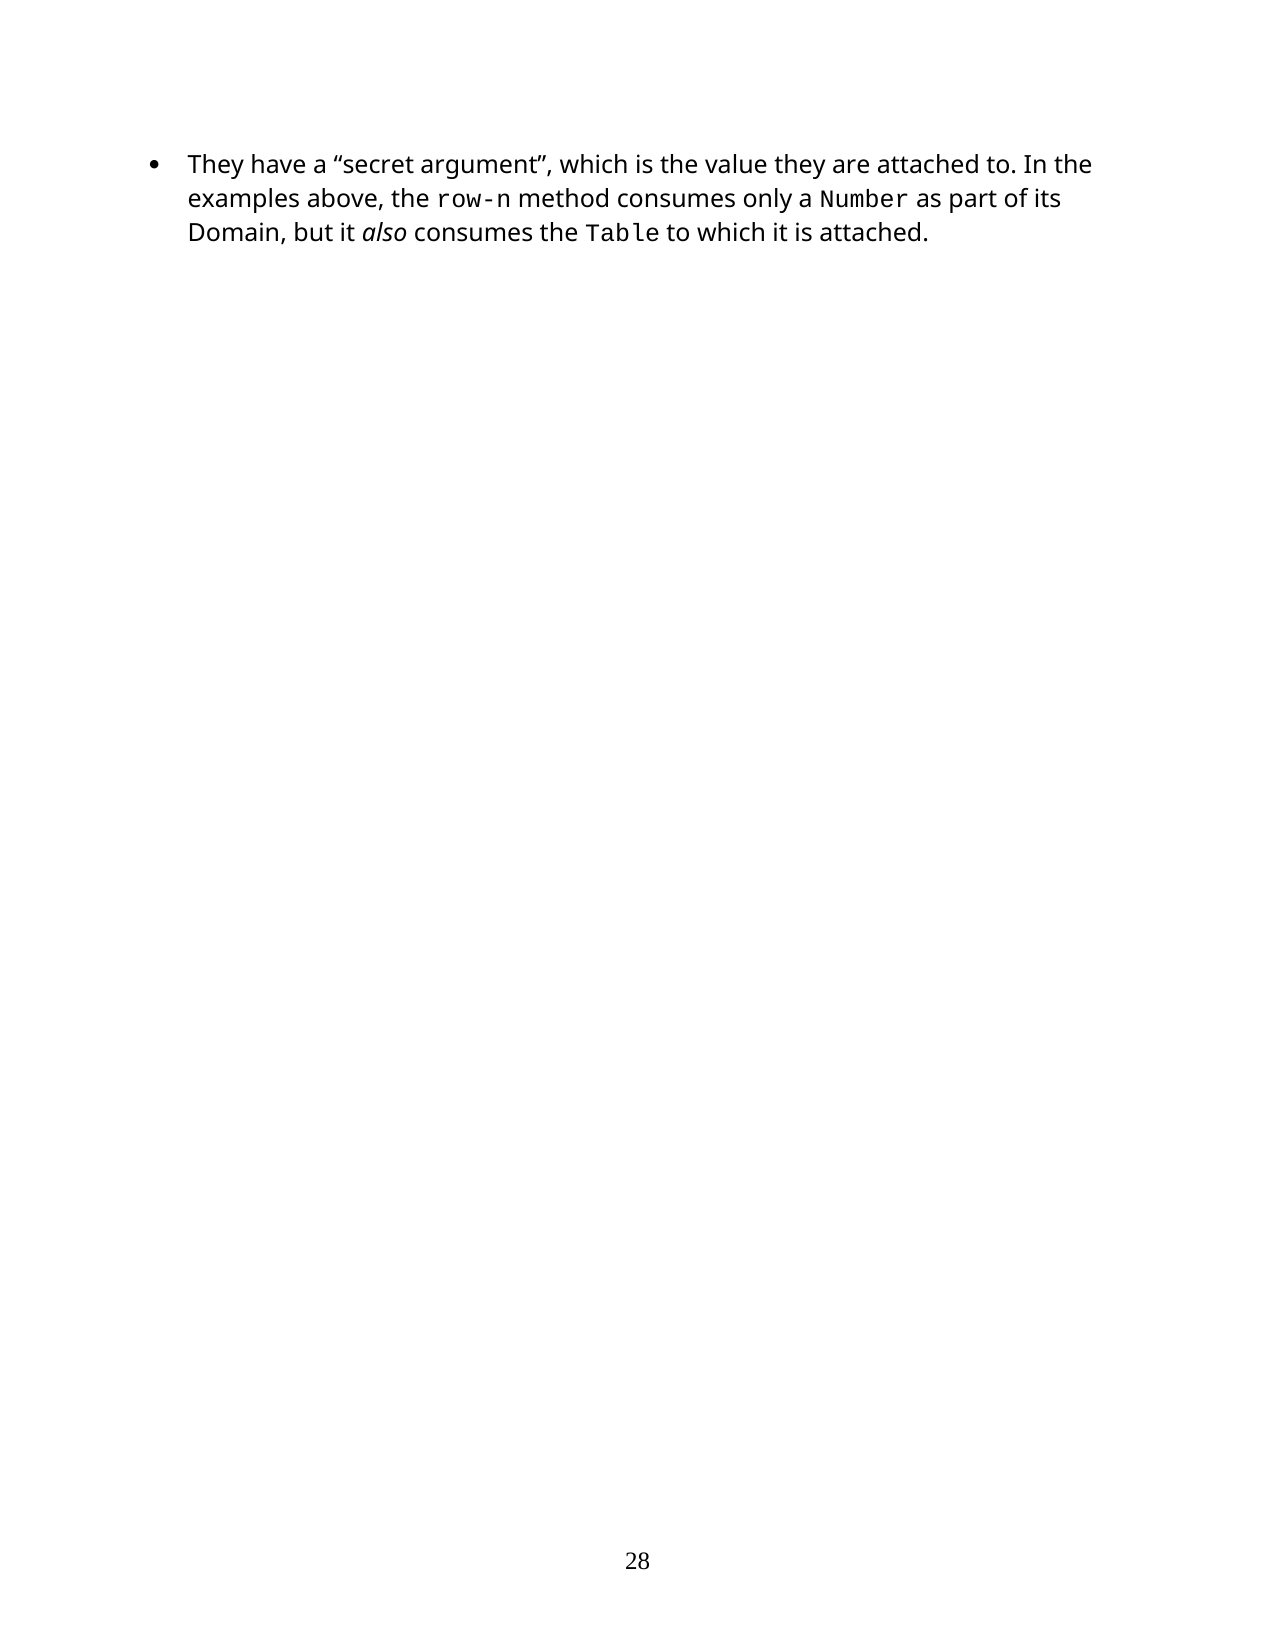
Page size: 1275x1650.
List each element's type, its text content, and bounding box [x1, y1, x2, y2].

list They have a “secret argument”, which is the value they are attached to. In the examples above, the row-n method consumes only a Number as part of its Domain, but it also consumes the Table to which it is attached. [150, 147, 1162, 249]
